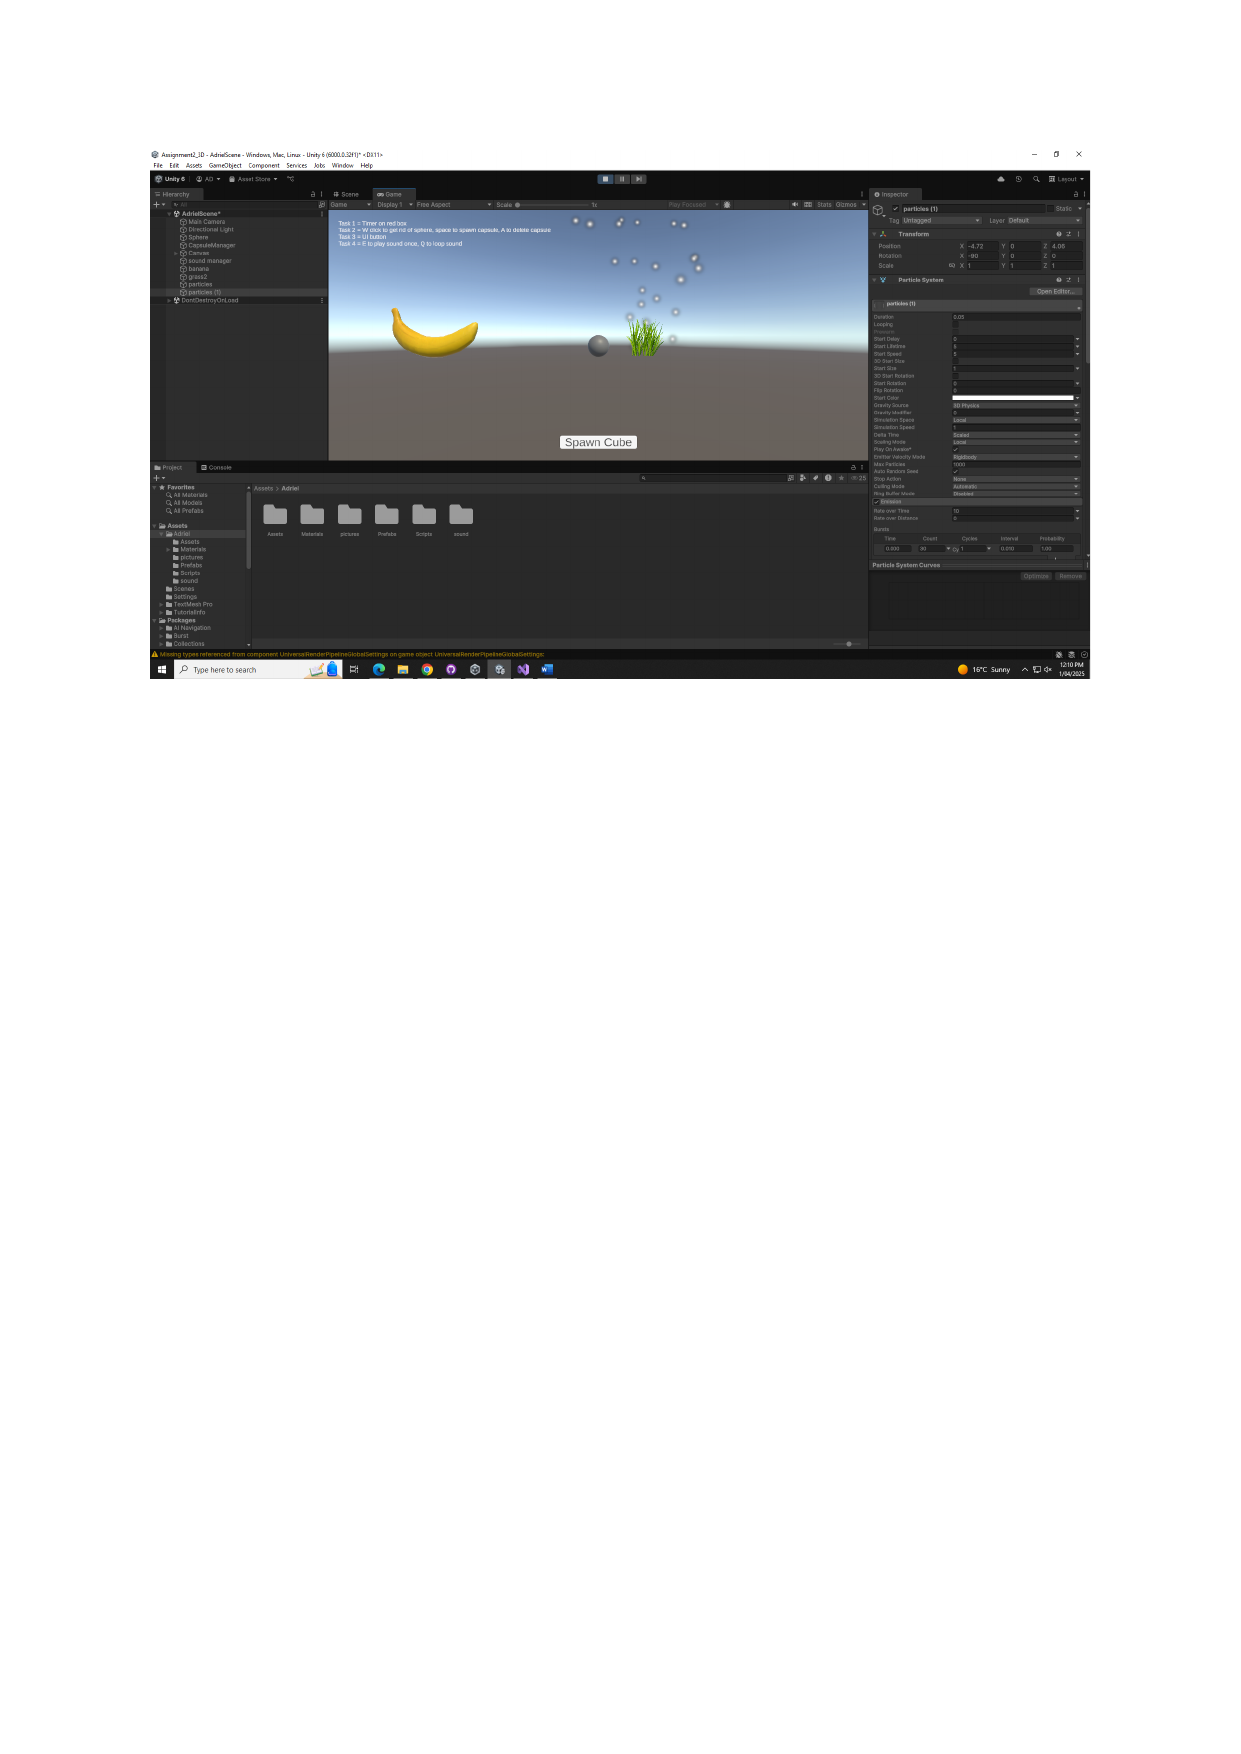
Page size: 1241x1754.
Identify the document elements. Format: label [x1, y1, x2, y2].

picture [150, 150, 1091, 679]
